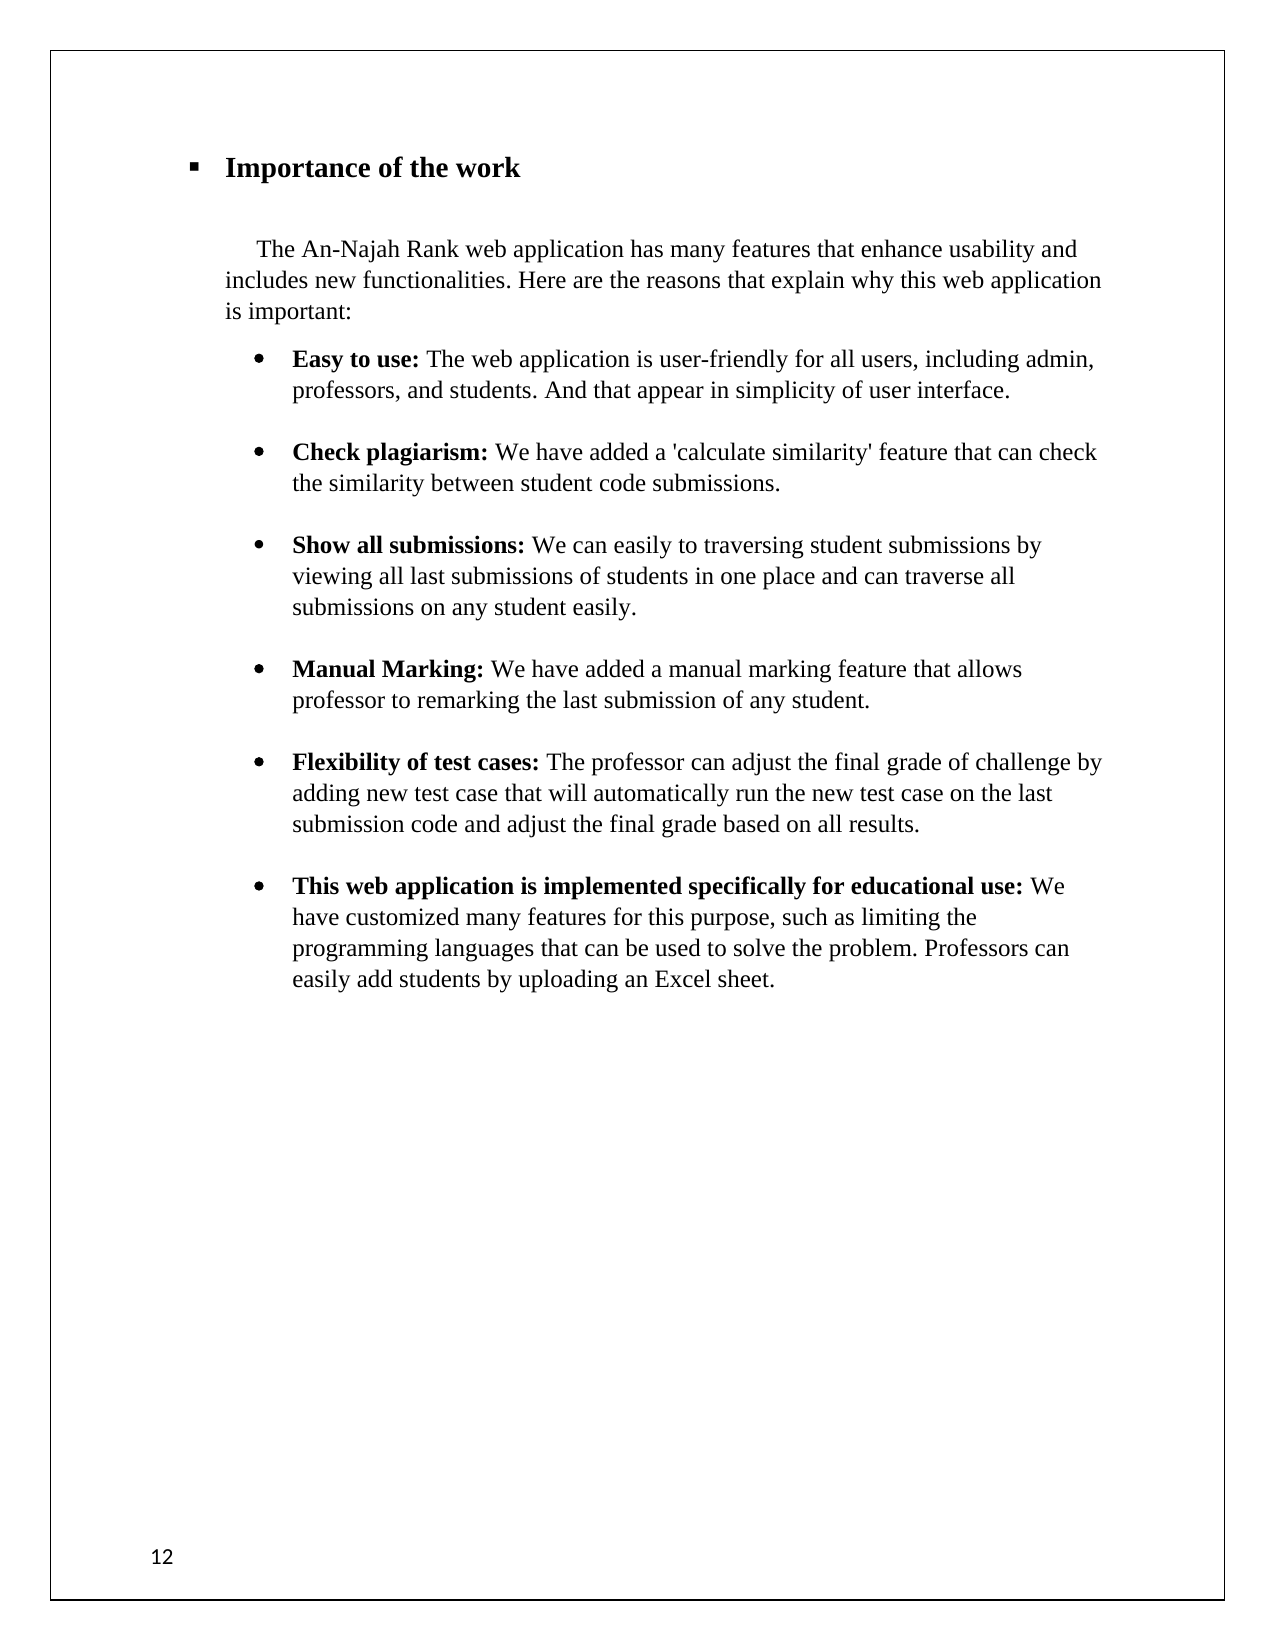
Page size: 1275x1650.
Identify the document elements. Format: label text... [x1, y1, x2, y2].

list Check plagiarism: We have added a 'calculate similarity' feature that can check the similarity between student code submissions. [254, 437, 1118, 497]
list Show all submissions: We can easily to traversing student submissions by viewing all last submissions of students in one place and can traverse all submissions on any student easily. [254, 530, 1118, 621]
list Flexibility of test cases: The professor can adjust the final grade of challenge by adding new test case that will automatically run the new test case on the last submission code and adjust the final grade based on all results. [254, 747, 1118, 838]
list Manual Marking: We have added a manual marking feature that allows professor to remarking the last submission of any student. [254, 654, 1118, 714]
text The An-Najah Rank web application has many features that enhance usability and includes new functionalities. Here are the reasons that explain why this web application is important: [225, 234, 1118, 325]
list This web application is implemented specifically for educational use: We have customized many features for this purpose, such as limiting the programming languages that can be used to solve the problem. Professors can easily add students by uploading an Excel sheet. [254, 871, 1118, 993]
subtitle Importance of the work [187, 150, 1118, 184]
list Easy to use: The web application is user-friendly for all users, including admin, professors, and students. And that appear in simplicity of user interface. [254, 344, 1118, 403]
